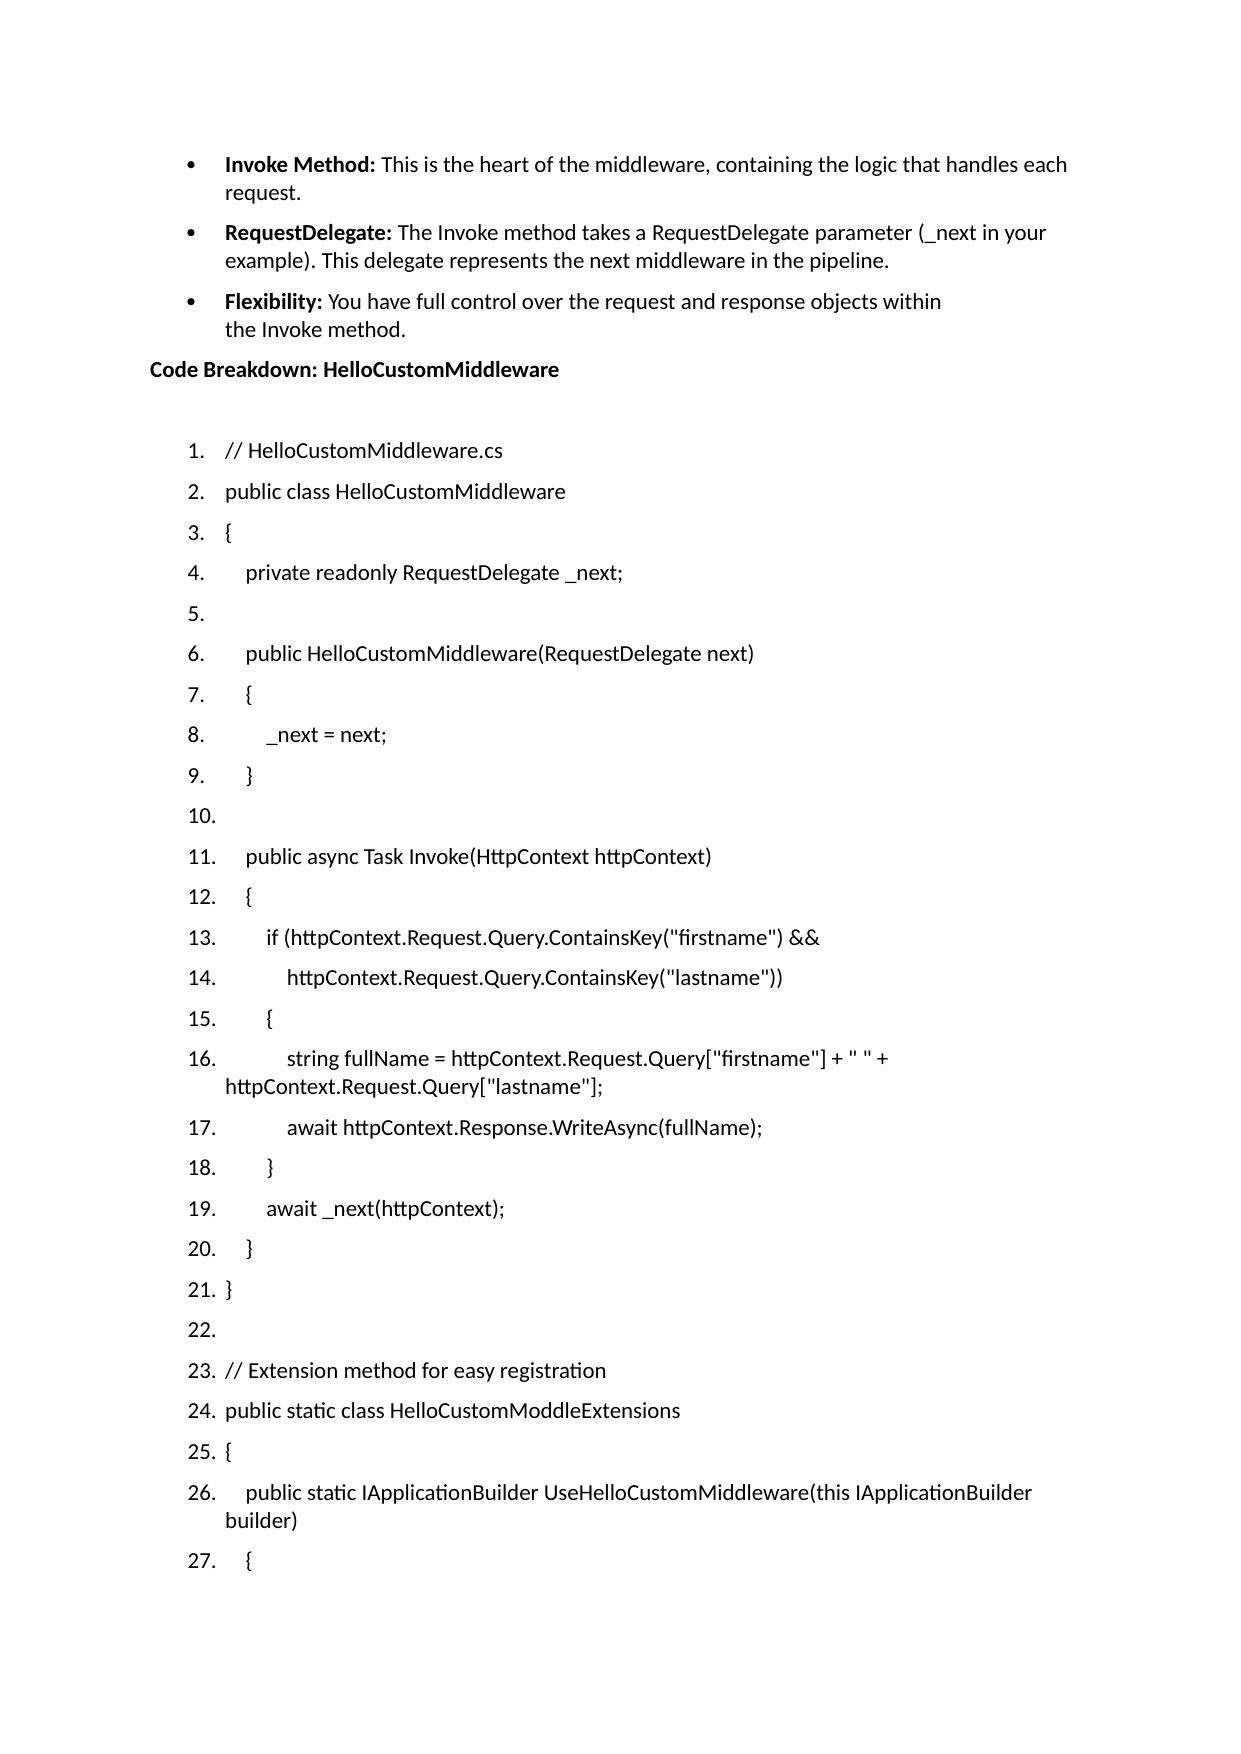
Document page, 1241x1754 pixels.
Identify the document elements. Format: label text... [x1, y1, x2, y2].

list { [187, 1546, 1090, 1574]
list await _next(httpContext); [187, 1194, 1090, 1222]
list // HelloCustomMiddleware.cs [187, 437, 1090, 465]
list { [187, 1437, 1090, 1465]
list } [187, 1275, 1090, 1303]
list Flexibility: You have full control over the request and response objects within the Invoke method. [187, 287, 1090, 343]
list public class HelloCustomMiddleware [187, 477, 1090, 505]
text Code Breakdown: HelloCustomMiddleware [150, 356, 1090, 384]
list { [187, 882, 1090, 910]
list public HelloCustomMiddleware(RequestDelegate next) [187, 639, 1090, 667]
list _next = next; [187, 720, 1090, 748]
list } [187, 761, 1090, 789]
list { [187, 680, 1090, 708]
list private readonly RequestDelegate _next; [187, 558, 1090, 586]
list public async Task Invoke(HttpContext httpContext) [187, 842, 1090, 870]
list Invoke Method: This is the heart of the middleware, containing the logic that handles each request. [187, 150, 1090, 206]
list } [187, 1153, 1090, 1182]
list { [187, 1004, 1090, 1032]
list httpContext.Request.Query.ContainsKey("lastname")) [187, 963, 1090, 991]
list } [187, 1234, 1090, 1263]
list await httpContext.Response.WriteAsync(fullName); [187, 1113, 1090, 1141]
list string fullName = httpContext.Request.Query["firstname"] + " " + httpContext.Request.Query["lastname"]; [187, 1044, 1090, 1101]
list if (httpContext.Request.Query.ContainsKey("firstname") && [187, 923, 1090, 951]
list // Extension method for easy registration [187, 1356, 1090, 1384]
list public static class HelloCustomModdleExtensions [187, 1397, 1090, 1425]
list public static IApplicationBuilder UseHelloCustomMiddleware(this IApplicationBuilder builder) [187, 1478, 1090, 1534]
list RequestDelegate: The Invoke method takes a RequestDelegate parameter (_next in your example). This delegate represents the next middleware in the pipeline. [187, 218, 1090, 274]
list { [187, 518, 1090, 546]
